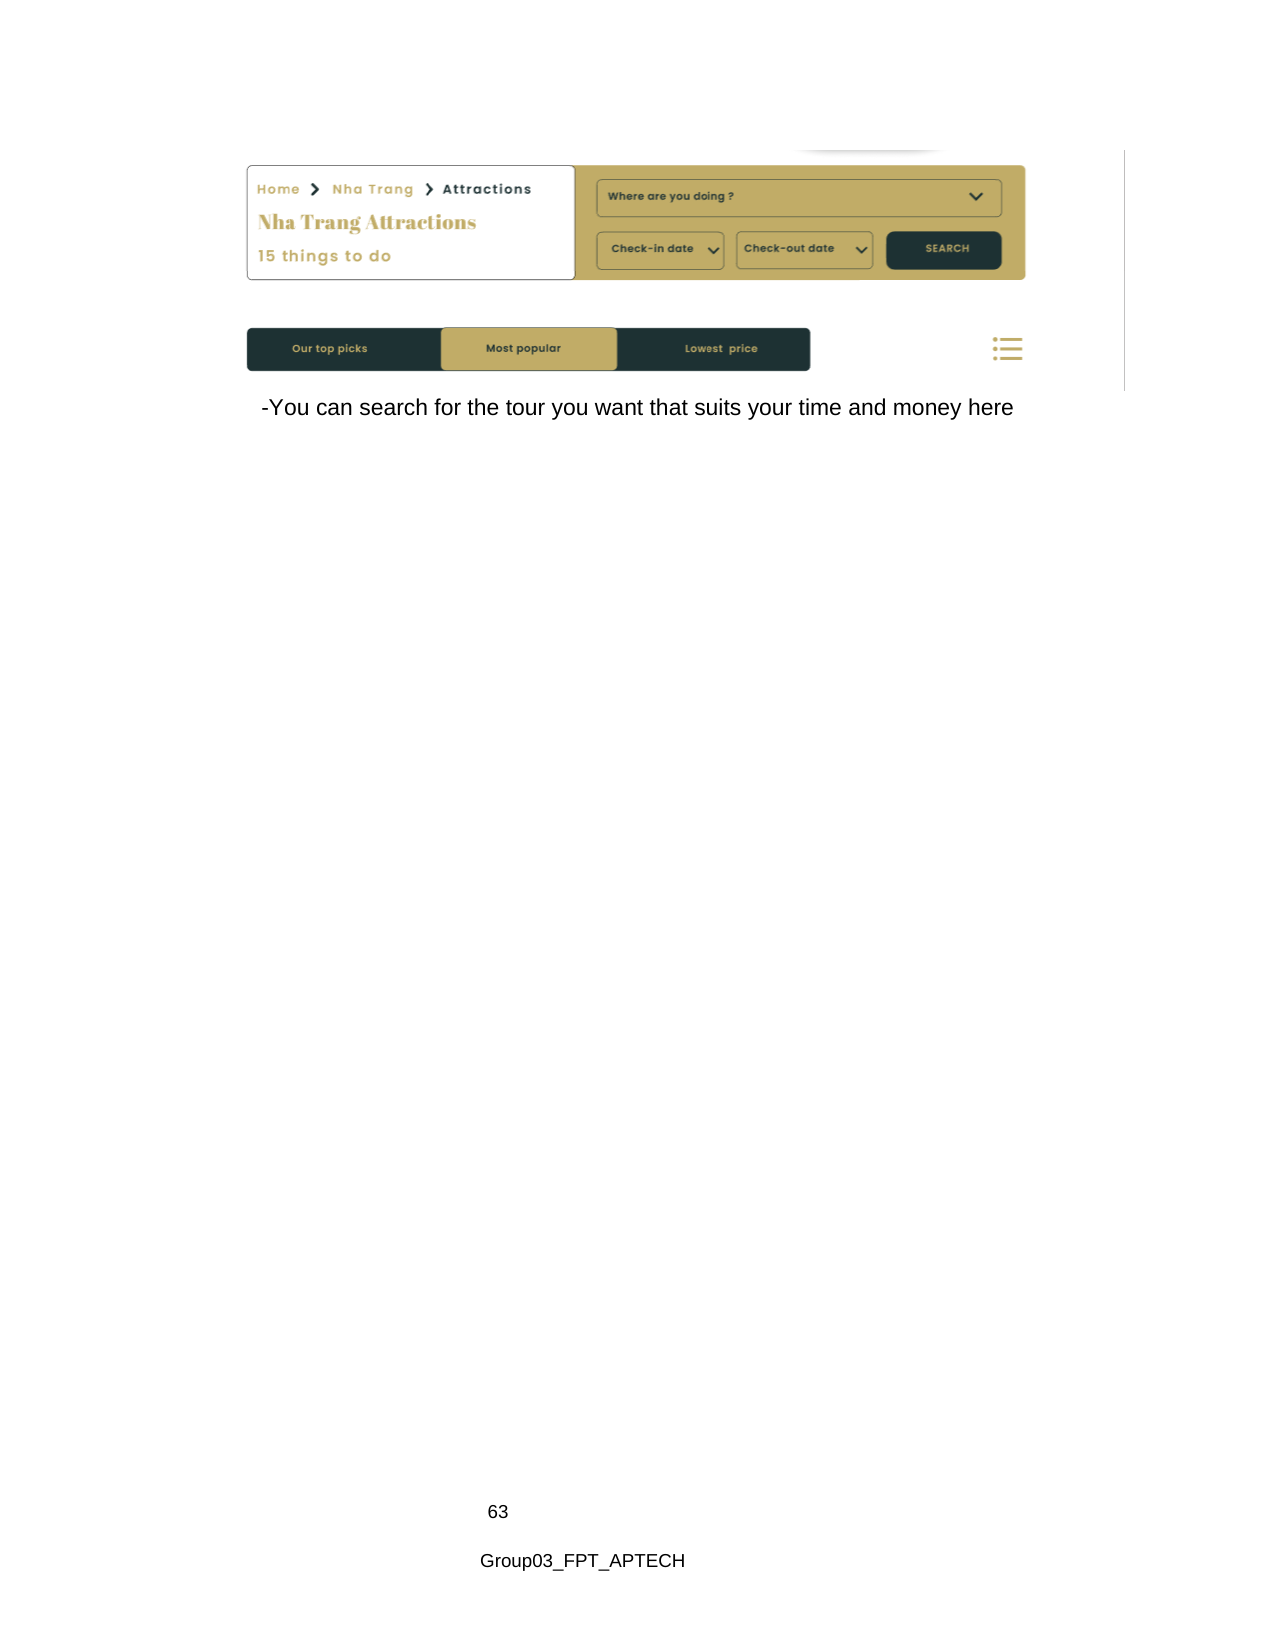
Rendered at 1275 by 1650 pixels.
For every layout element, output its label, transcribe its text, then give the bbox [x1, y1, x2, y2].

text -You can search for the tour you want that suits your time and money here [150, 394, 1125, 420]
picture [150, 150, 1125, 391]
